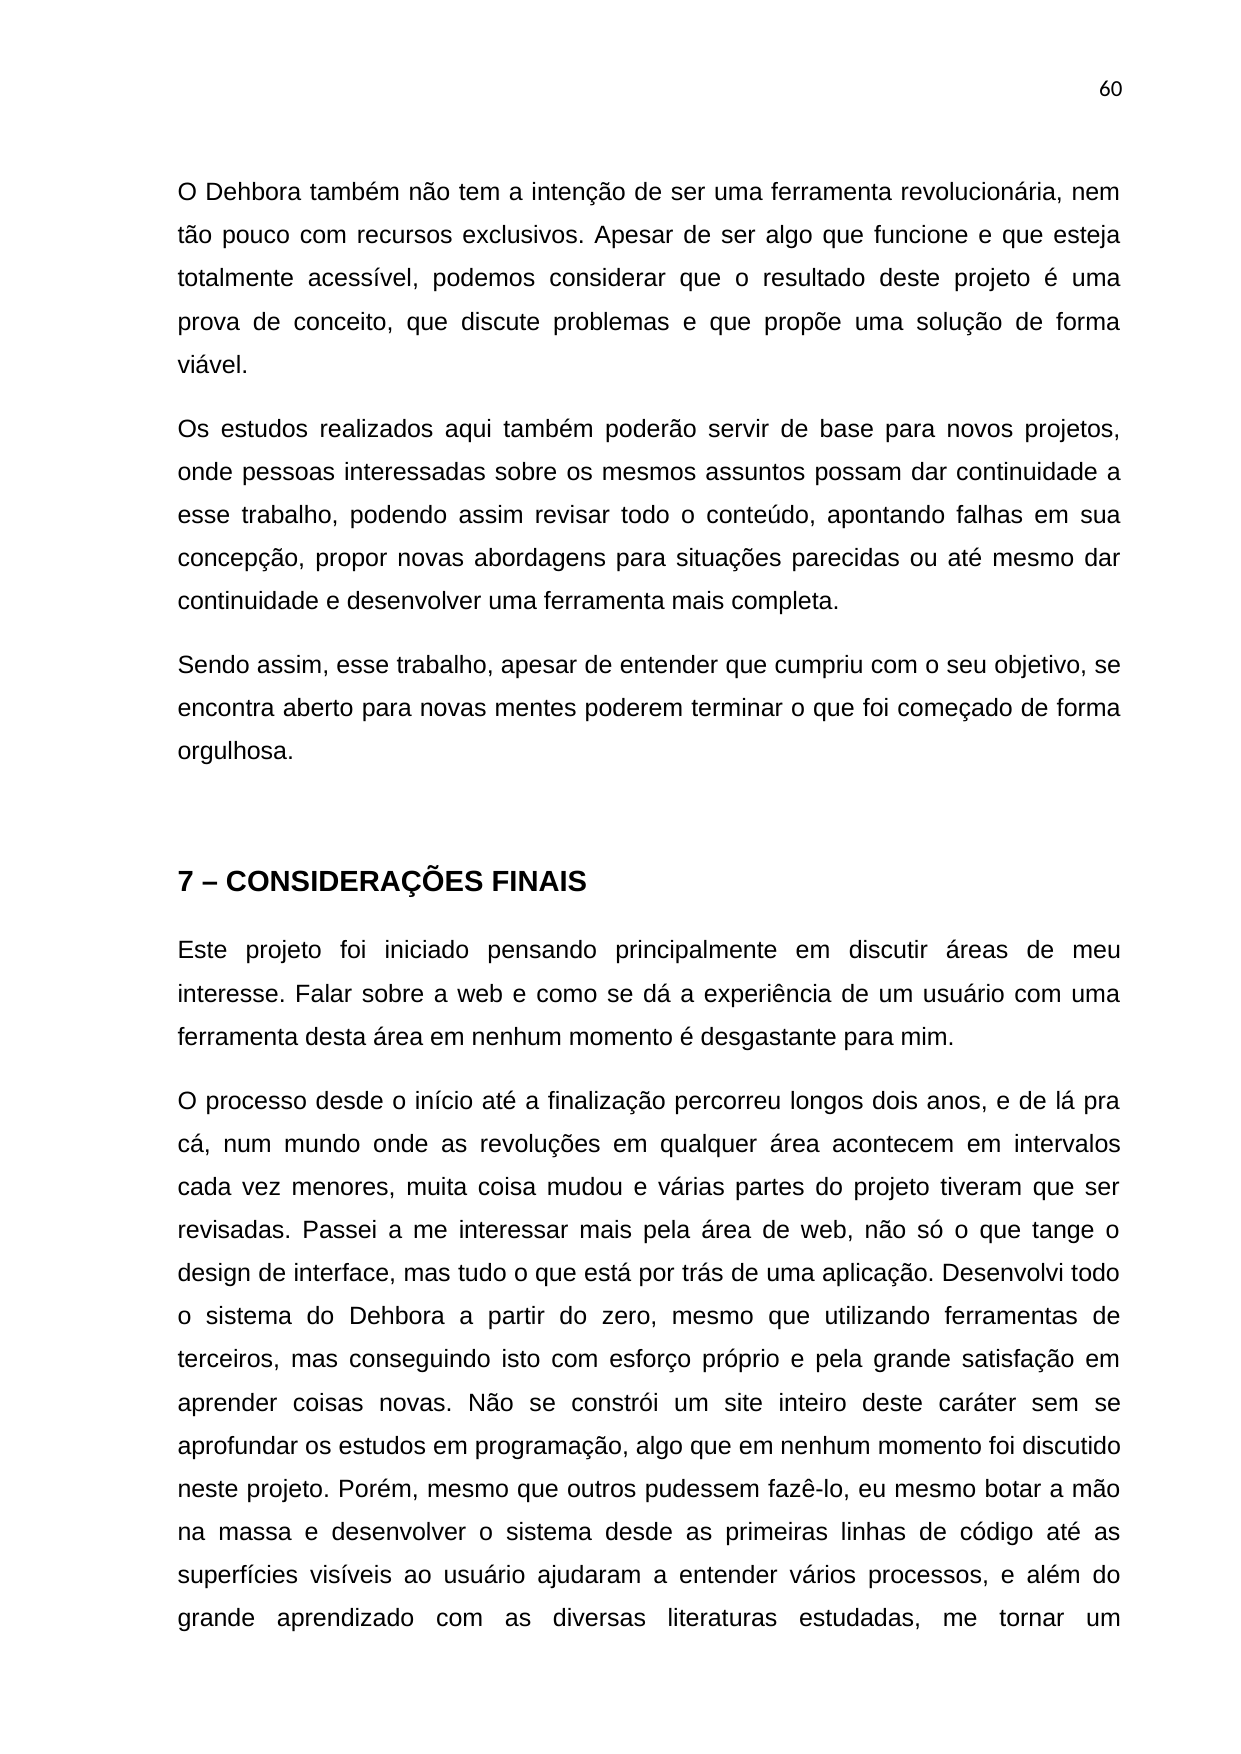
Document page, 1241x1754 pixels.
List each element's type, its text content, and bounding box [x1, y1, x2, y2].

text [177, 1086, 1122, 1632]
text Este projeto foi iniciado pensando principalmente em discutir áreas de meu interesse. Falar sobre a web e como se dá a experiência de um usuário com uma ferramenta desta área em nenhum momento é desgastante para mim. [177, 935, 1122, 1050]
text 7 – CONSIDERAÇÕES FINAIS [177, 864, 1122, 898]
text Sendo assim, esse trabalho, apesar de entender que cumpriu com o seu objetivo, se encontra aberto para novas mentes poderem terminar o que foi começado de forma orgulhosa. [177, 650, 1122, 765]
text O Dehbora também não tem a intenção de ser uma ferramenta revolucionária, nem tão pouco com recursos exclusivos. Apesar de ser algo que funcione e que esteja totalmente acessível, podemos considerar que o resultado deste projeto é uma prova de conceito, que discute problemas e que propõe uma solução de forma viável. [177, 177, 1122, 378]
text Os estudos realizados aqui também poderão servir de base para novos projetos, onde pessoas interessadas sobre os mesmos assuntos possam dar continuidade a esse trabalho, podendo assim revisar todo o conteúdo, apontando falhas em sua concepção, propor novas abordagens para situações parecidas ou até mesmo dar continuidade e desenvolver uma ferramenta mais completa. [177, 414, 1122, 615]
